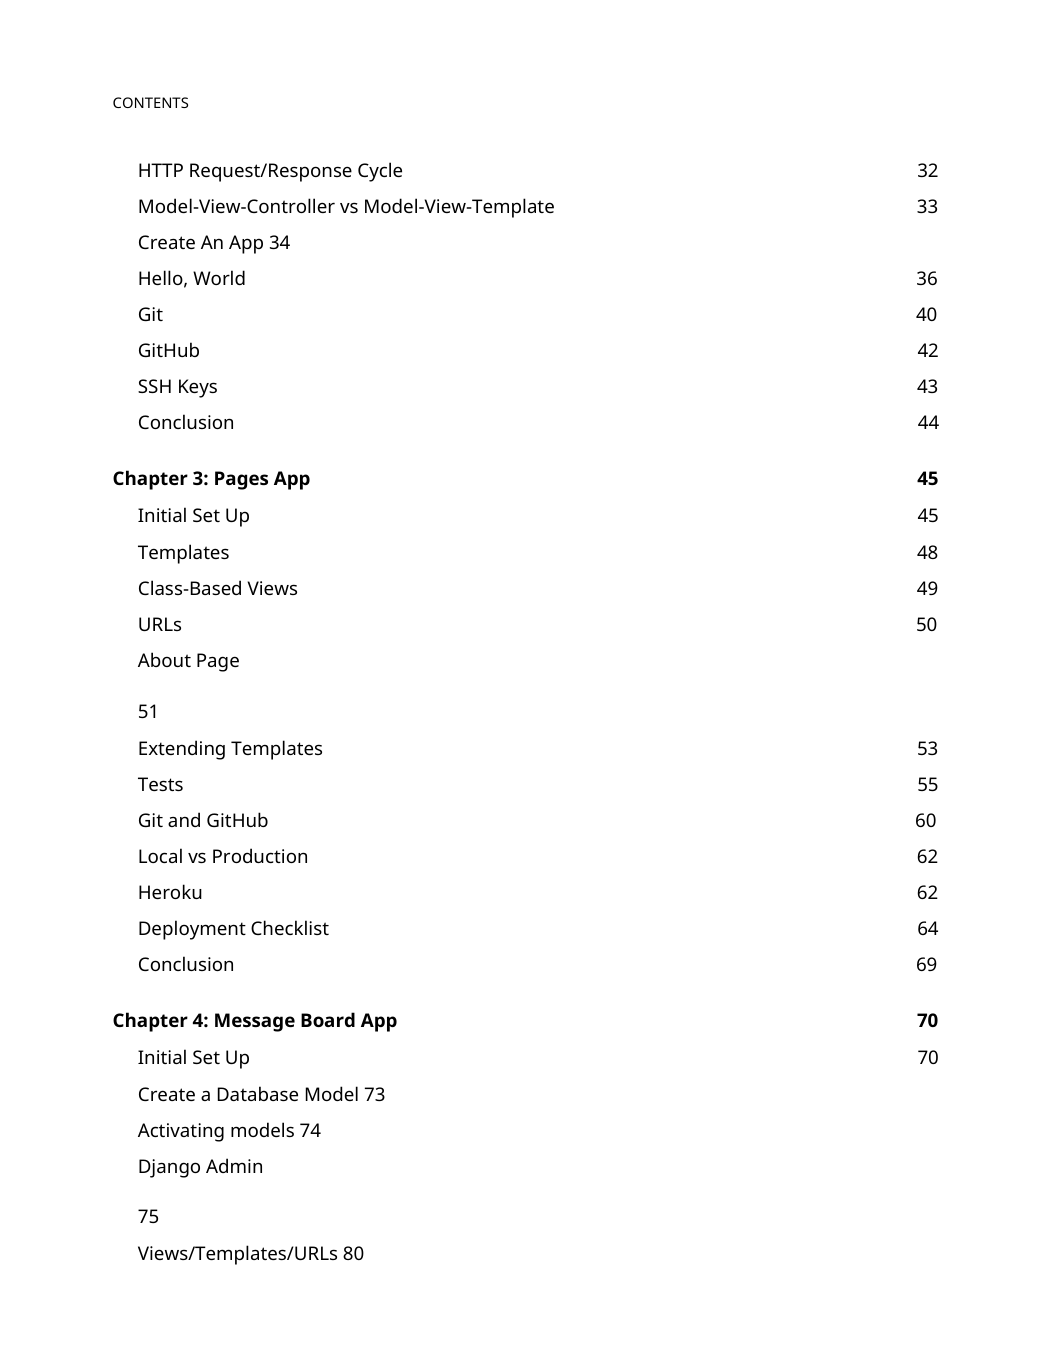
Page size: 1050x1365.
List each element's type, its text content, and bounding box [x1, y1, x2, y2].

text Tests 55 [138, 771, 940, 796]
text GitHub 42 [138, 337, 940, 363]
text Deployment Checklist 64 [138, 916, 940, 941]
text CONTENTS [112, 93, 940, 113]
text Chapter 4: Message Board App 70 [112, 1007, 940, 1033]
text Conclusion 44 [138, 410, 940, 435]
text Views/Templates/URLs 80 [138, 1240, 940, 1265]
text SSH Keys 43 [138, 374, 940, 399]
text HTTP Request/Response Cycle 32 [138, 157, 940, 182]
text Conclusion 69 [138, 952, 940, 977]
text Heroku 62 [138, 879, 940, 904]
text Create An App 34 [138, 229, 940, 254]
text Django Admin 75 [138, 1153, 940, 1229]
text Activating models 74 [138, 1117, 940, 1142]
text Initial Set Up 70 [138, 1044, 940, 1070]
text Git 40 [138, 301, 940, 327]
text Extending Templates 53 [138, 735, 940, 760]
text About Page 51 [138, 647, 940, 724]
text Model-View-Controller vs Model-View-Template 33 [138, 193, 940, 218]
text Create a Database Model 73 [138, 1081, 940, 1106]
text Initial Set Up 45 [138, 503, 940, 528]
text Local vs Production 62 [138, 843, 940, 868]
text Git and GitHub 60 [138, 807, 940, 832]
text Templates 48 [138, 539, 940, 564]
text URLs 50 [138, 611, 940, 636]
text Hello, World 36 [138, 265, 940, 290]
text Class-Based Views 49 [138, 575, 940, 600]
text Chapter 3: Pages App 45 [112, 466, 940, 491]
